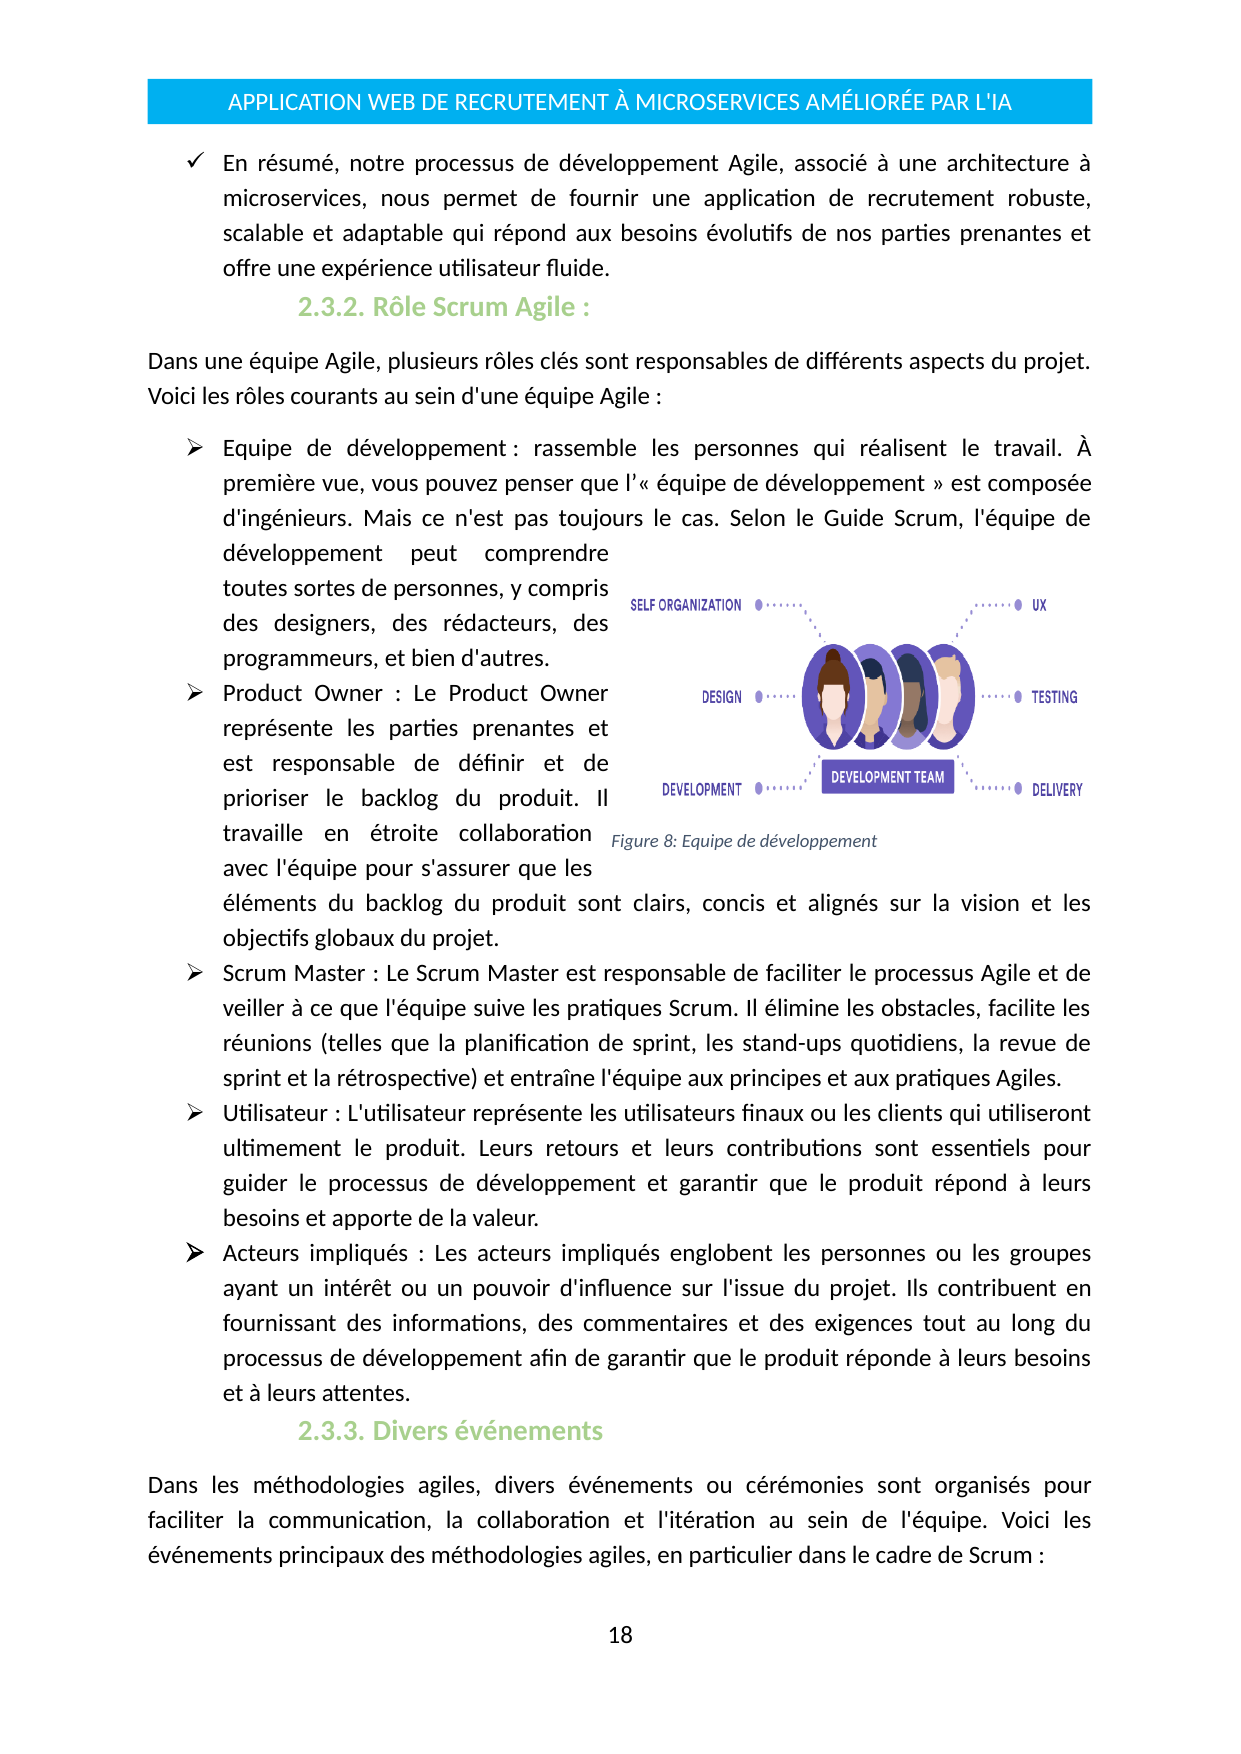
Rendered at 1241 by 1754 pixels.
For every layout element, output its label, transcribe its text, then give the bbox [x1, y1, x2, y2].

list Product Owner : Le Product Owner représente les parties prenantes et est responsable de définir et de prioriser le backlog du produit. Il travaille en étroite collaboration avec l'équipe pour s'assurer que les éléments du backlog du produit sont clairs, concis et alignés sur la vision et les objectifs globaux du projet. [185, 677, 1093, 952]
list Equipe de développement : rassemble les personnes qui réalisent le travail. À première vue, vous pouvez penser que l’« équipe de développement » est composée d'ingénieurs. Mais ce n'est pas toujours le cas. Selon le Guide Scrum, l'équipe de développement peut comprendre toutes sortes de personnes, y compris des designers, des rédacteurs, des programmeurs, et bien d'autres. [185, 432, 1093, 672]
list En résumé, notre processus de développement Agile, associé à une architecture à microservices, nous permet de fournir une application de recrutement robuste, scalable et adaptable qui répond aux besoins évolutifs de nos parties prenantes et offre une expérience utilisateur fluide. [185, 148, 1093, 283]
list Divers événements [298, 1412, 1093, 1447]
list Acteurs impliqués : Les acteurs impliqués englobent les personnes ou les groupes ayant un intérêt ou un pouvoir d'influence sur l'issue du projet. Ils contribuent en fournissant des informations, des commentaires et des exigences tout au long du processus de développement afin de garantir que le produit réponde à leurs besoins et à leurs attentes. [185, 1237, 1093, 1407]
picture [627, 546, 1091, 811]
list Scrum Master : Le Scrum Master est responsable de faciliter le processus Agile et de veiller à ce que l'équipe suive les pratiques Scrum. Il élimine les obstacles, facilite les réunions (telles que la planification de sprint, les stand-ups quotidiens, la revue de sprint et la rétrospective) et entraîne l'équipe aux principes et aux pratiques Agiles. [185, 957, 1093, 1092]
list Utilisateur : L'utilisateur représente les utilisateurs finaux ou les clients qui utiliseront ultimement le produit. Leurs retours et leurs contributions sont essentiels pour guider le processus de développement et garantir que le produit répond à leurs besoins et apporte de la valeur. [185, 1097, 1093, 1232]
text Dans les méthodologies agiles, divers événements ou cérémonies sont organisés pour faciliter la communication, la collaboration et l'itération au sein de l'équipe. Voici les événements principaux des méthodologies agiles, en particulier dans le cadre de Scrum : [148, 1469, 1093, 1570]
text Dans une équipe Agile, plusieurs rôles clés sont responsables de différents aspects du projet. Voici les rôles courants au sein d'une équipe Agile : [148, 345, 1093, 411]
list Rôle Scrum Agile : [298, 288, 1093, 323]
